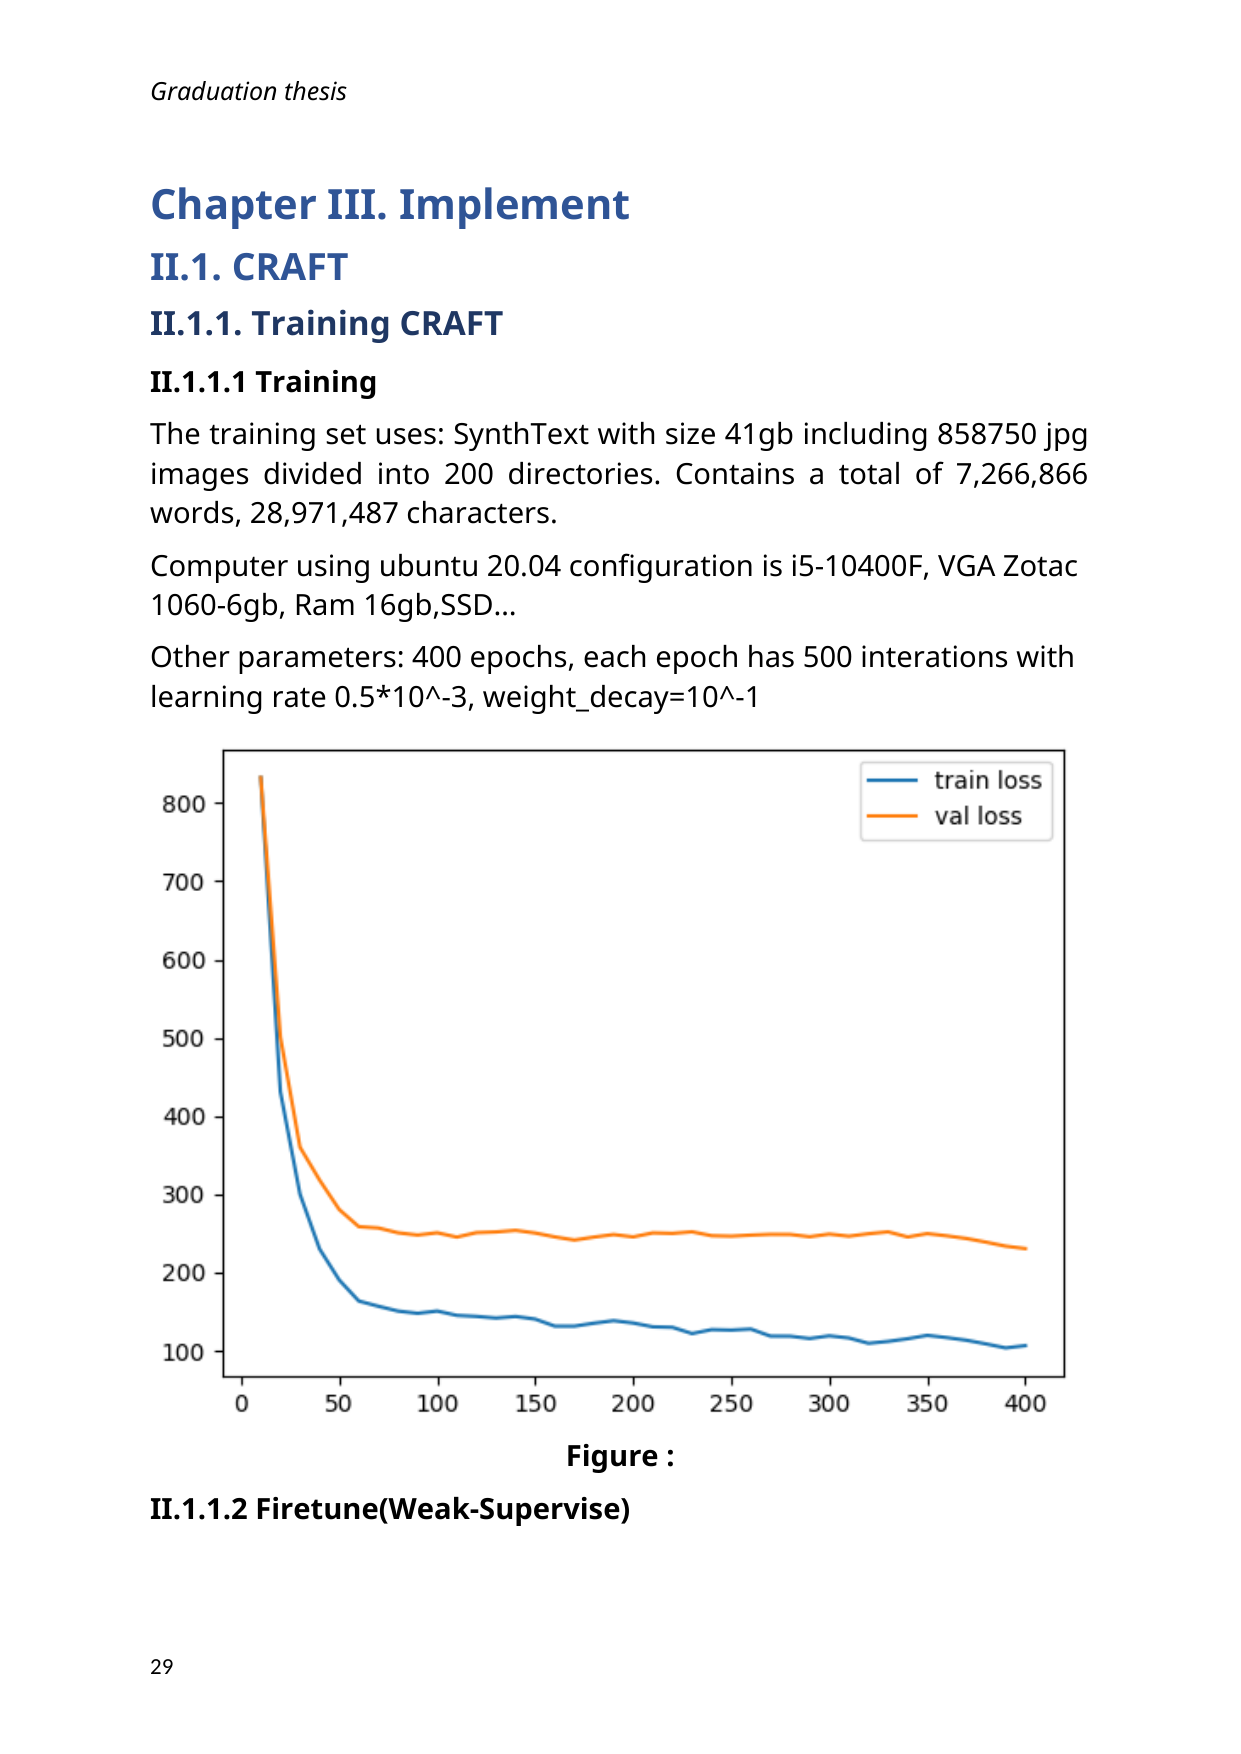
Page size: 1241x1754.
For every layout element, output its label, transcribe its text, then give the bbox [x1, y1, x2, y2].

subtitle II.1. CRAFT [150, 240, 1090, 291]
text II.1.1.1 Training [150, 361, 1090, 401]
text Figure : [150, 1436, 1090, 1475]
picture [150, 728, 1091, 1424]
subtitle II.1.1. Training CRAFT [150, 300, 1090, 345]
text Other parameters: 400 epochs, each epoch has 500 interations with learning rate 0.5*10^-3, weight_decay=10^-1 [150, 637, 1090, 716]
text Computer using ubuntu 20.04 configuration is i5-10400F, VGA Zotac 1060-6gb, Ram 16gb,SSD… [150, 545, 1090, 624]
subtitle Chapter III. Implement [150, 175, 1090, 232]
text II.1.1.2 Firetune(Weak-Supervise) [150, 1488, 1090, 1528]
text The training set uses: SynthText with size 41gb including 858750 jpg images divided into 200 directories. Contains a total of 7,266,866 words, 28,971,487 characters. [150, 413, 1090, 532]
